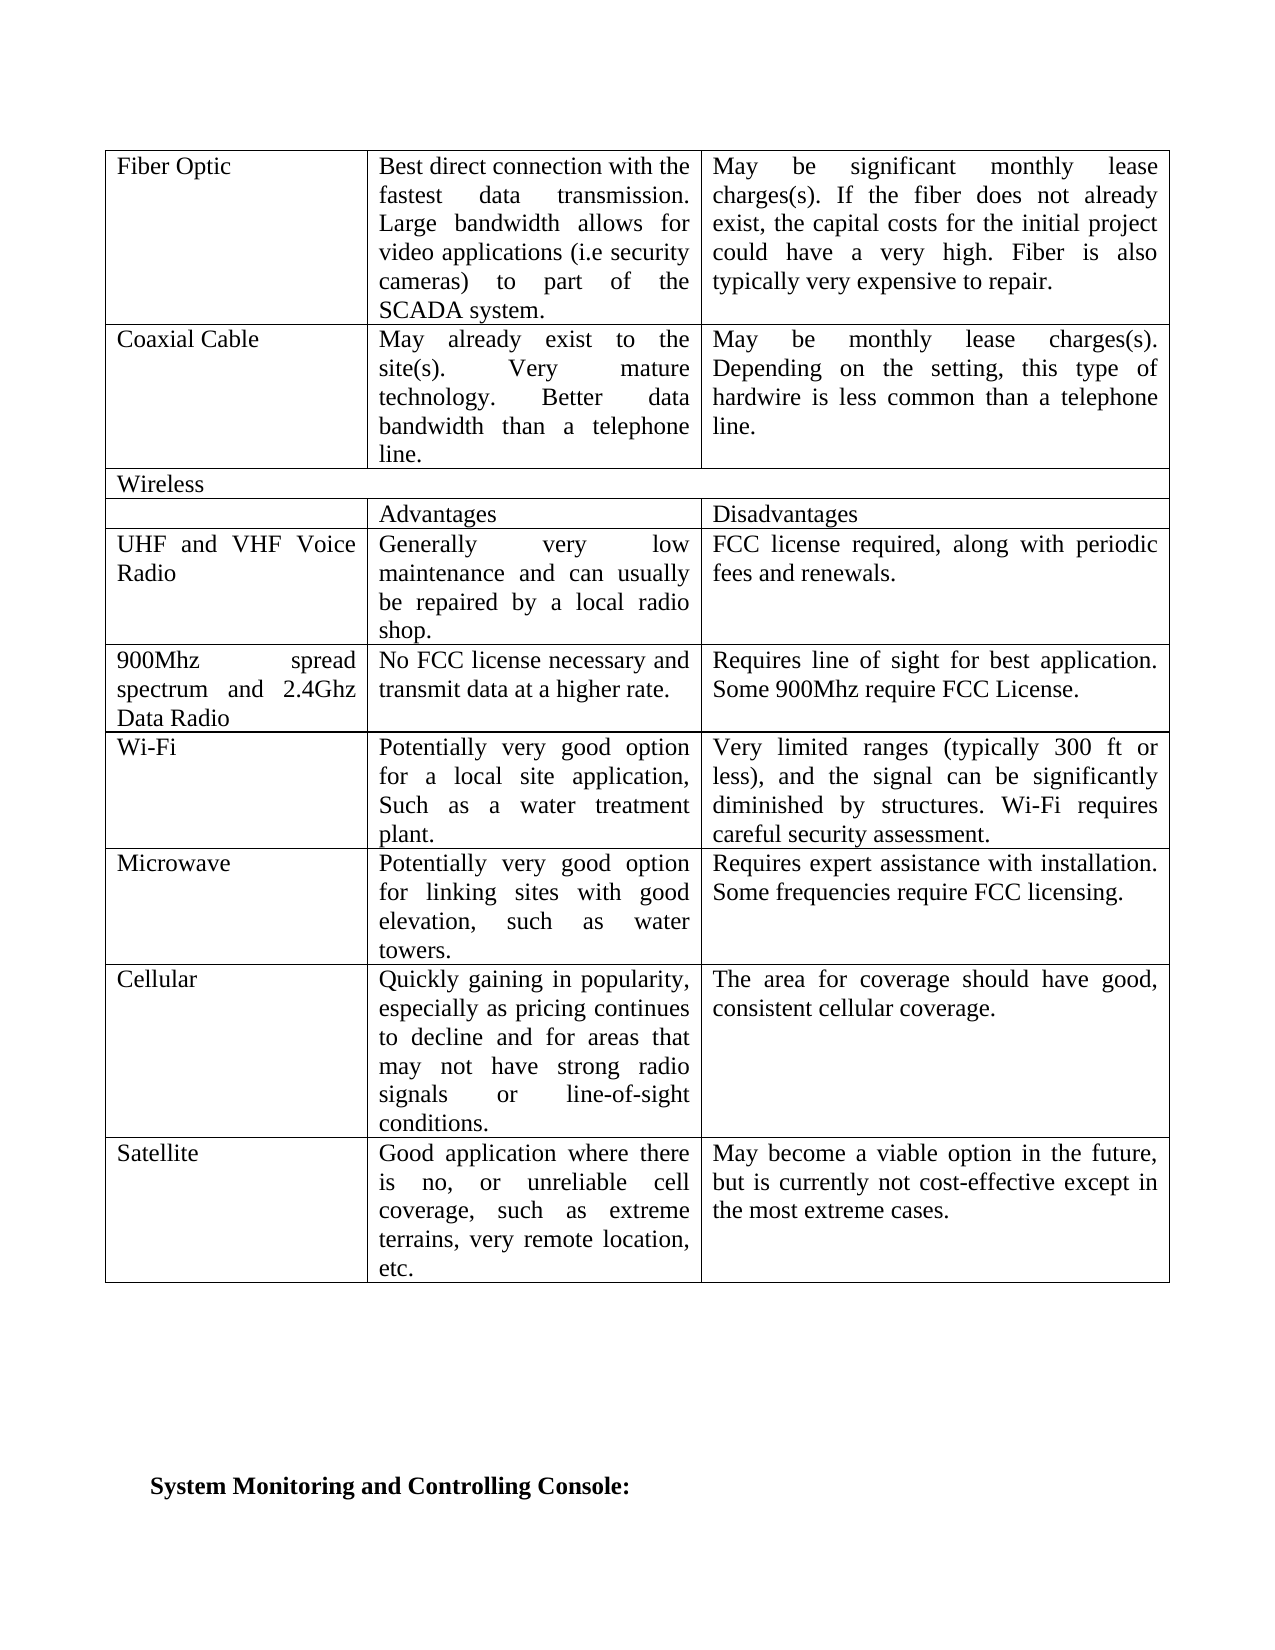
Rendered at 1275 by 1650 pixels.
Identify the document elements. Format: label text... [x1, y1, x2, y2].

table_cell Satellite [106, 1138, 367, 1282]
table_cell Advantages [368, 499, 701, 528]
table_cell [106, 499, 367, 528]
table_cell May be significant monthly lease charges(s). If the fiber does not already exist, the capital costs for the initial project could have a very high. Fiber is also typically very expensive to repair. [702, 151, 1169, 323]
table_cell Good application where there is no, or unreliable cell coverage, such as extreme terrains, very remote location, etc. [368, 1138, 701, 1282]
table_cell Wireless [106, 469, 1169, 498]
table_cell Fiber Optic [106, 151, 367, 323]
table_cell Potentially very good option for linking sites with good elevation, such as water towers. [368, 849, 701, 963]
table_cell Cellular [106, 965, 367, 1137]
table_cell Requires expert assistance with installation. Some frequencies require FCC licensing. [702, 849, 1169, 963]
table_cell May become a viable option in the future, but is currently not cost-effective except in the most extreme cases. [702, 1138, 1169, 1282]
table_cell UHF and VHF Voice Radio [106, 529, 367, 644]
table_cell May already exist to the site(s). Very mature technology. Better data bandwidth than a telephone line. [368, 325, 701, 468]
table_cell Requires line of sight for best application. Some 900Mhz require FCC License. [702, 645, 1169, 731]
table_cell Coaxial Cable [106, 325, 367, 468]
table_cell Quickly gaining in popularity, especially as pricing continues to decline and for areas that may not have strong radio signals or line-of-sight conditions. [368, 965, 701, 1137]
table_cell FCC license required, along with periodic fees and renewals. [702, 529, 1169, 644]
table_cell Best direct connection with the fastest data transmission. Large bandwidth allows for video applications (i.e security cameras) to part of the SCADA system. [368, 151, 701, 323]
text System Monitoring and Controlling Console: [150, 1471, 1125, 1500]
table_cell No FCC license necessary and transmit data at a higher rate. [368, 645, 701, 731]
table_cell May be monthly lease charges(s). Depending on the setting, this type of hardwire is less common than a telephone line. [702, 325, 1169, 468]
table_cell Disadvantages [702, 499, 1169, 528]
table_cell The area for coverage should have good, consistent cellular coverage. [702, 965, 1169, 1137]
table_cell Potentially very good option for a local site application, Such as a water treatment plant. [368, 733, 701, 847]
table_cell 900Mhz spread spectrum and 2.4Ghz Data Radio [106, 645, 367, 731]
table_cell Wi-Fi [106, 733, 367, 847]
table_cell Generally very low maintenance and can usually be repaired by a local radio shop. [368, 529, 701, 644]
table_cell Microwave [106, 849, 367, 963]
table_cell Very limited ranges (typically 300 ft or less), and the signal can be significantly diminished by structures. Wi-Fi requires careful security assessment. [702, 733, 1169, 847]
